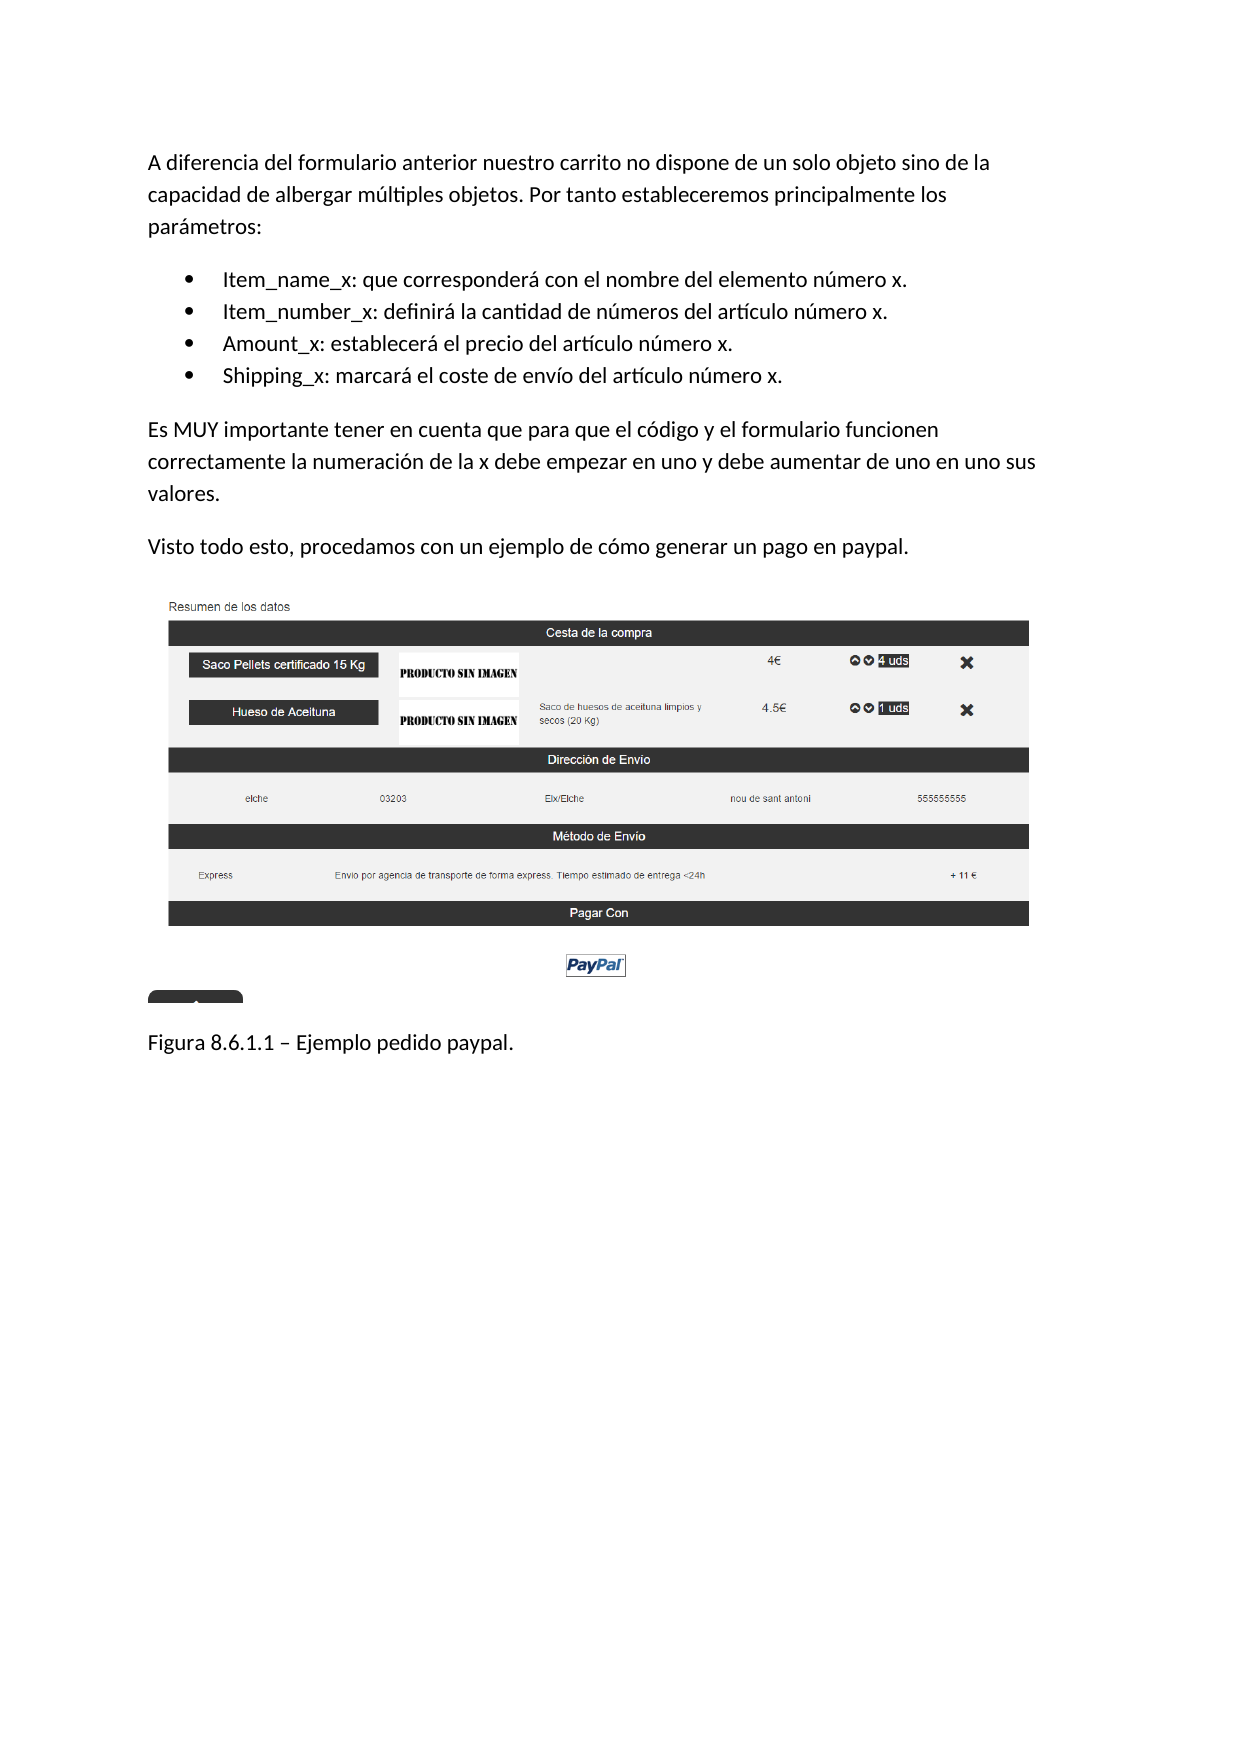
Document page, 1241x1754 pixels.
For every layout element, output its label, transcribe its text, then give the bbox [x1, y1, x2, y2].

list Shipping_x: marcará el coste de envío del artículo número x. [185, 362, 1063, 390]
list Amount_x: establecerá el precio del artículo número x. [185, 329, 1063, 357]
text Es MUY importante tener en cuenta que para que el código y el formulario funcionen correctamente la numeración de la x debe empezar en uno y debe aumentar de uno en uno sus valores. [148, 415, 1063, 507]
list Item_number_x: definirá la cantidad de números del artículo número x. [185, 297, 1063, 325]
text Visto todo esto, procedamos con un ejemplo de cómo generar un pago en paypal. [148, 532, 1063, 560]
picture [147, 585, 1033, 1003]
text Figura 8.6.1.1 – Ejemplo pedido paypal. [148, 1028, 1063, 1056]
text A diferencia del formulario anterior nuestro carrito no dispone de un solo objeto sino de la capacidad de albergar múltiples objetos. Por tanto estableceremos principalmente los parámetros: [148, 148, 1063, 240]
list Item_name_x: que corresponderá con el nombre del elemento número x. [185, 265, 1063, 293]
